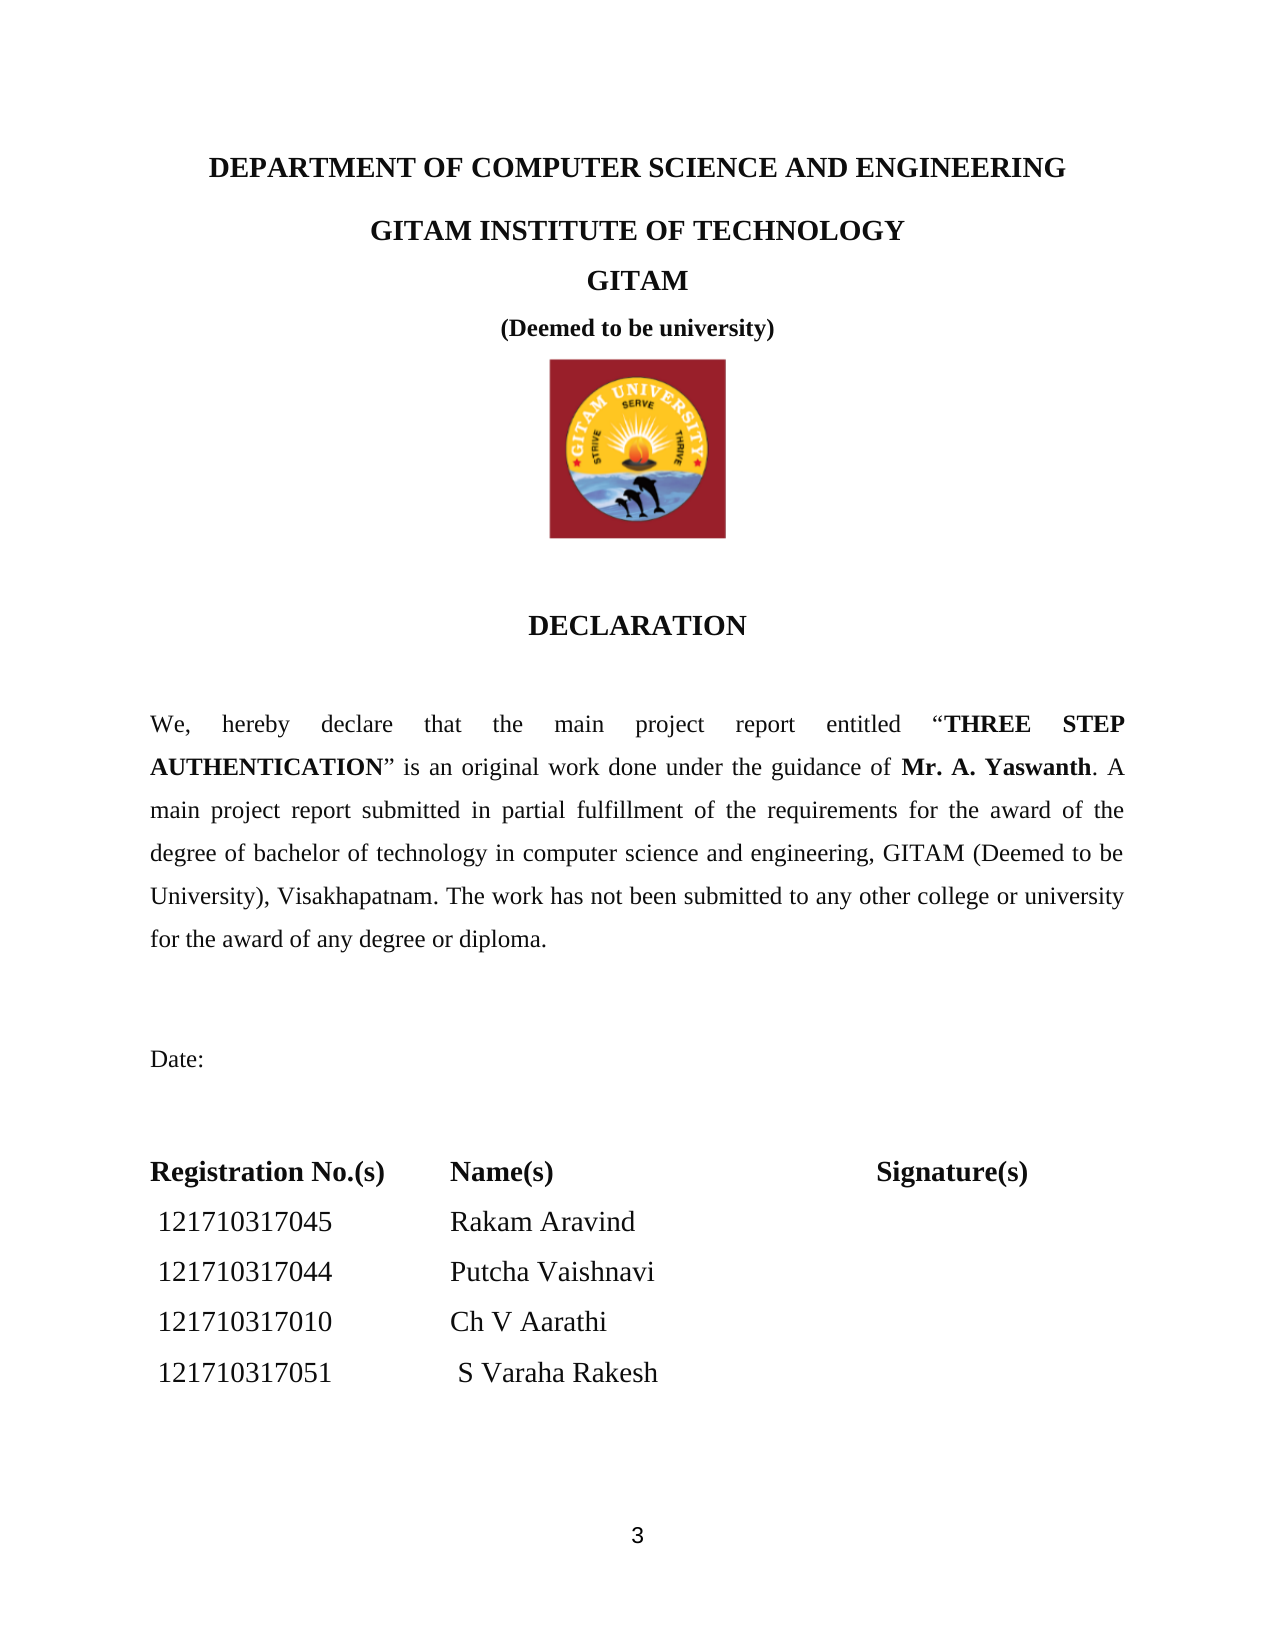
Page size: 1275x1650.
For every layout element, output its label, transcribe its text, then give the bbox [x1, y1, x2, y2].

text DECLARATION [150, 608, 1125, 642]
text (Deemed to be university) [150, 313, 1125, 342]
picture [547, 358, 728, 542]
text Registration No.(s) Name(s) Signature(s) [150, 1154, 1125, 1187]
text 121710317051 S Varaha Rakesh [150, 1355, 1125, 1388]
text 121710317045 Rakam Aravind [150, 1204, 1125, 1238]
text 121710317010 Ch V Aarathi [150, 1304, 1125, 1338]
text Date: [150, 1044, 1125, 1073]
text We, hereby declare that the main project report entitled “THREE STEP AUTHENTICATION” is an original work done under the guidance of Mr. A. Yaswanth. A main project report submitted in partial fulfillment of the requirements for the award of the degree of bachelor of technology in computer science and engineering, GITAM (Deemed to be University), Visakhapatnam. The work has not been submitted to any other college or university for the award of any degree or diploma. [150, 709, 1125, 953]
text DEPARTMENT OF COMPUTER SCIENCE AND ENGINEERING [150, 150, 1125, 183]
text GITAM INSTITUTE OF TECHNOLOGY [150, 213, 1125, 246]
text 121710317044 Putcha Vaishnavi [150, 1254, 1125, 1288]
text GITAM [150, 263, 1125, 296]
